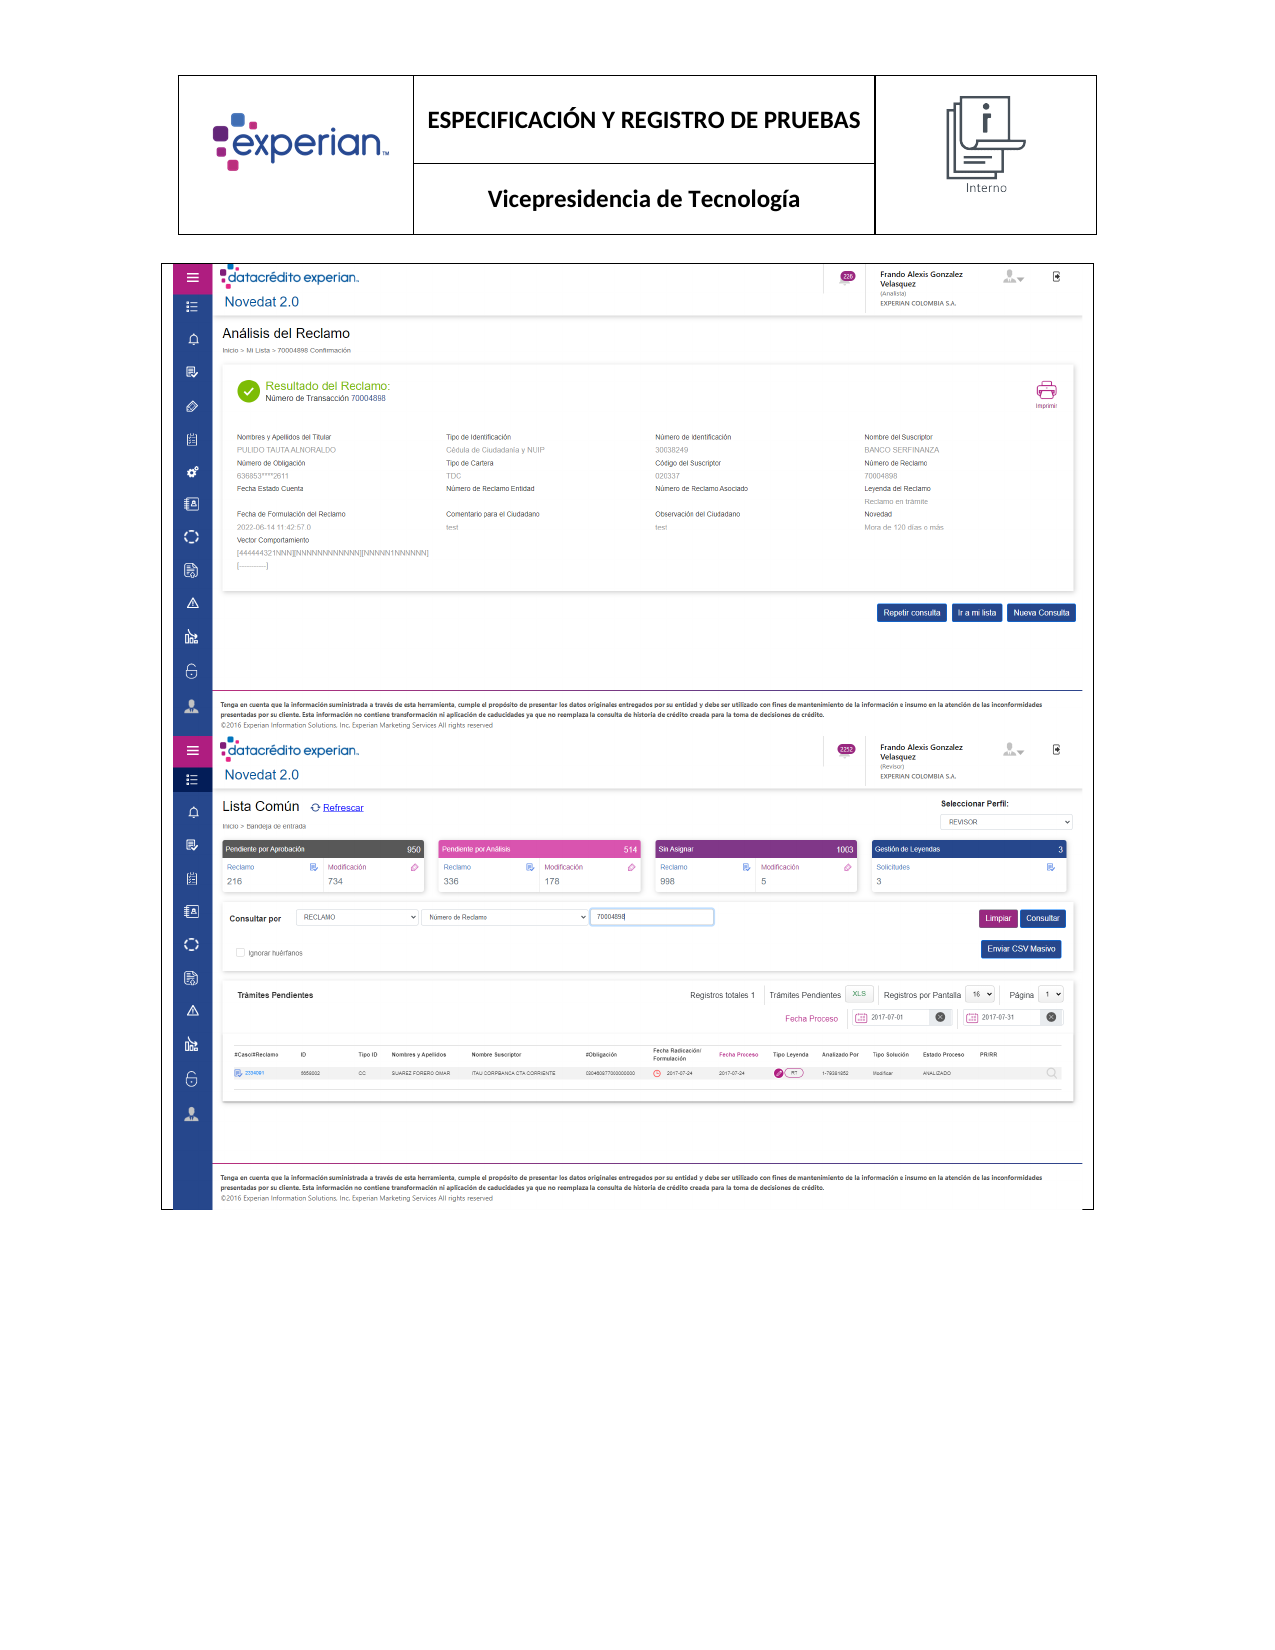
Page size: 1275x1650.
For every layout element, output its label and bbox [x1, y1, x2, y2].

table_cell [1083, 264, 1093, 1209]
picture [191, 91, 401, 192]
table_cell [162, 264, 173, 1209]
picture [173, 264, 1083, 1210]
picture [946, 91, 1026, 193]
